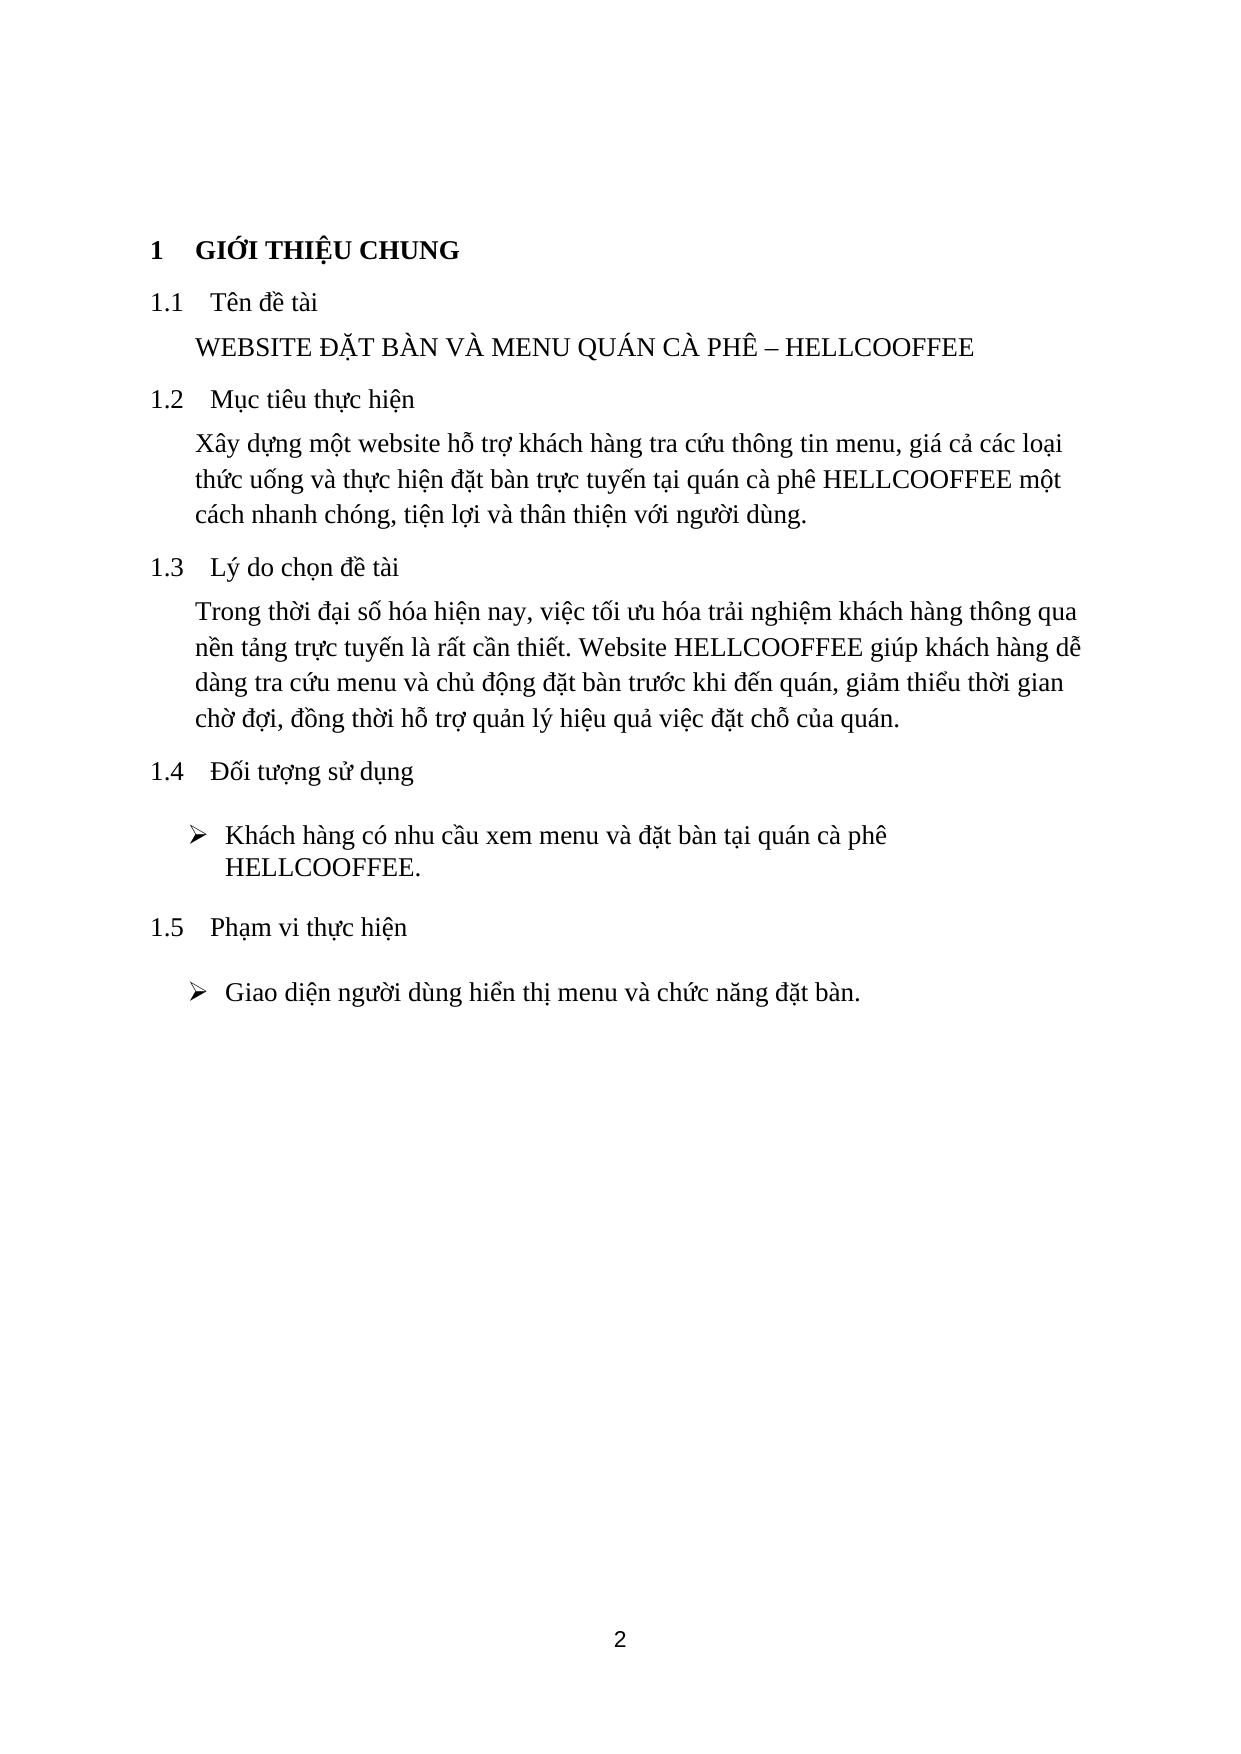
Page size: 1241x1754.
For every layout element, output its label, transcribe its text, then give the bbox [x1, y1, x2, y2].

text WEBSITE ĐẶT BÀN VÀ MENU QUÁN CÀ PHÊ – HELLCOOFFEE [195, 331, 1090, 362]
list Khách hàng có nhu cầu xem menu và đặt bàn tại quán cà phê HELLCOOFFEE. [187, 819, 1090, 882]
subtitle Đối tượng sử dụng [150, 754, 1090, 786]
subtitle GIỚI THIỆU CHUNG [150, 234, 1090, 265]
text Trong thời đại số hóa hiện nay, việc tối ưu hóa trải nghiệm khách hàng thông qua nền tảng trực tuyến là rất cần thiết. Website HELLCOOFFEE giúp khách hàng dễ dàng tra cứu menu và chủ động đặt bàn trước khi đến quán, giảm thiểu thời gian chờ đợi, đồng thời hỗ trợ quản lý hiệu quả việc đặt chỗ của quán. [195, 595, 1090, 733]
subtitle Mục tiêu thực hiện [150, 383, 1090, 414]
list Giao diện người dùng hiển thị menu và chức năng đặt bàn. [187, 976, 1090, 1007]
subtitle Tên đề tài [150, 287, 1090, 318]
subtitle Phạm vi thực hiện [150, 911, 1090, 942]
subtitle Lý do chọn đề tài [150, 551, 1090, 582]
text Xây dựng một website hỗ trợ khách hàng tra cứu thông tin menu, giá cả các loại thức uống và thực hiện đặt bàn trực tuyến tại quán cà phê HELLCOOFFEE một cách nhanh chóng, tiện lợi và thân thiện với người dùng. [195, 427, 1090, 530]
